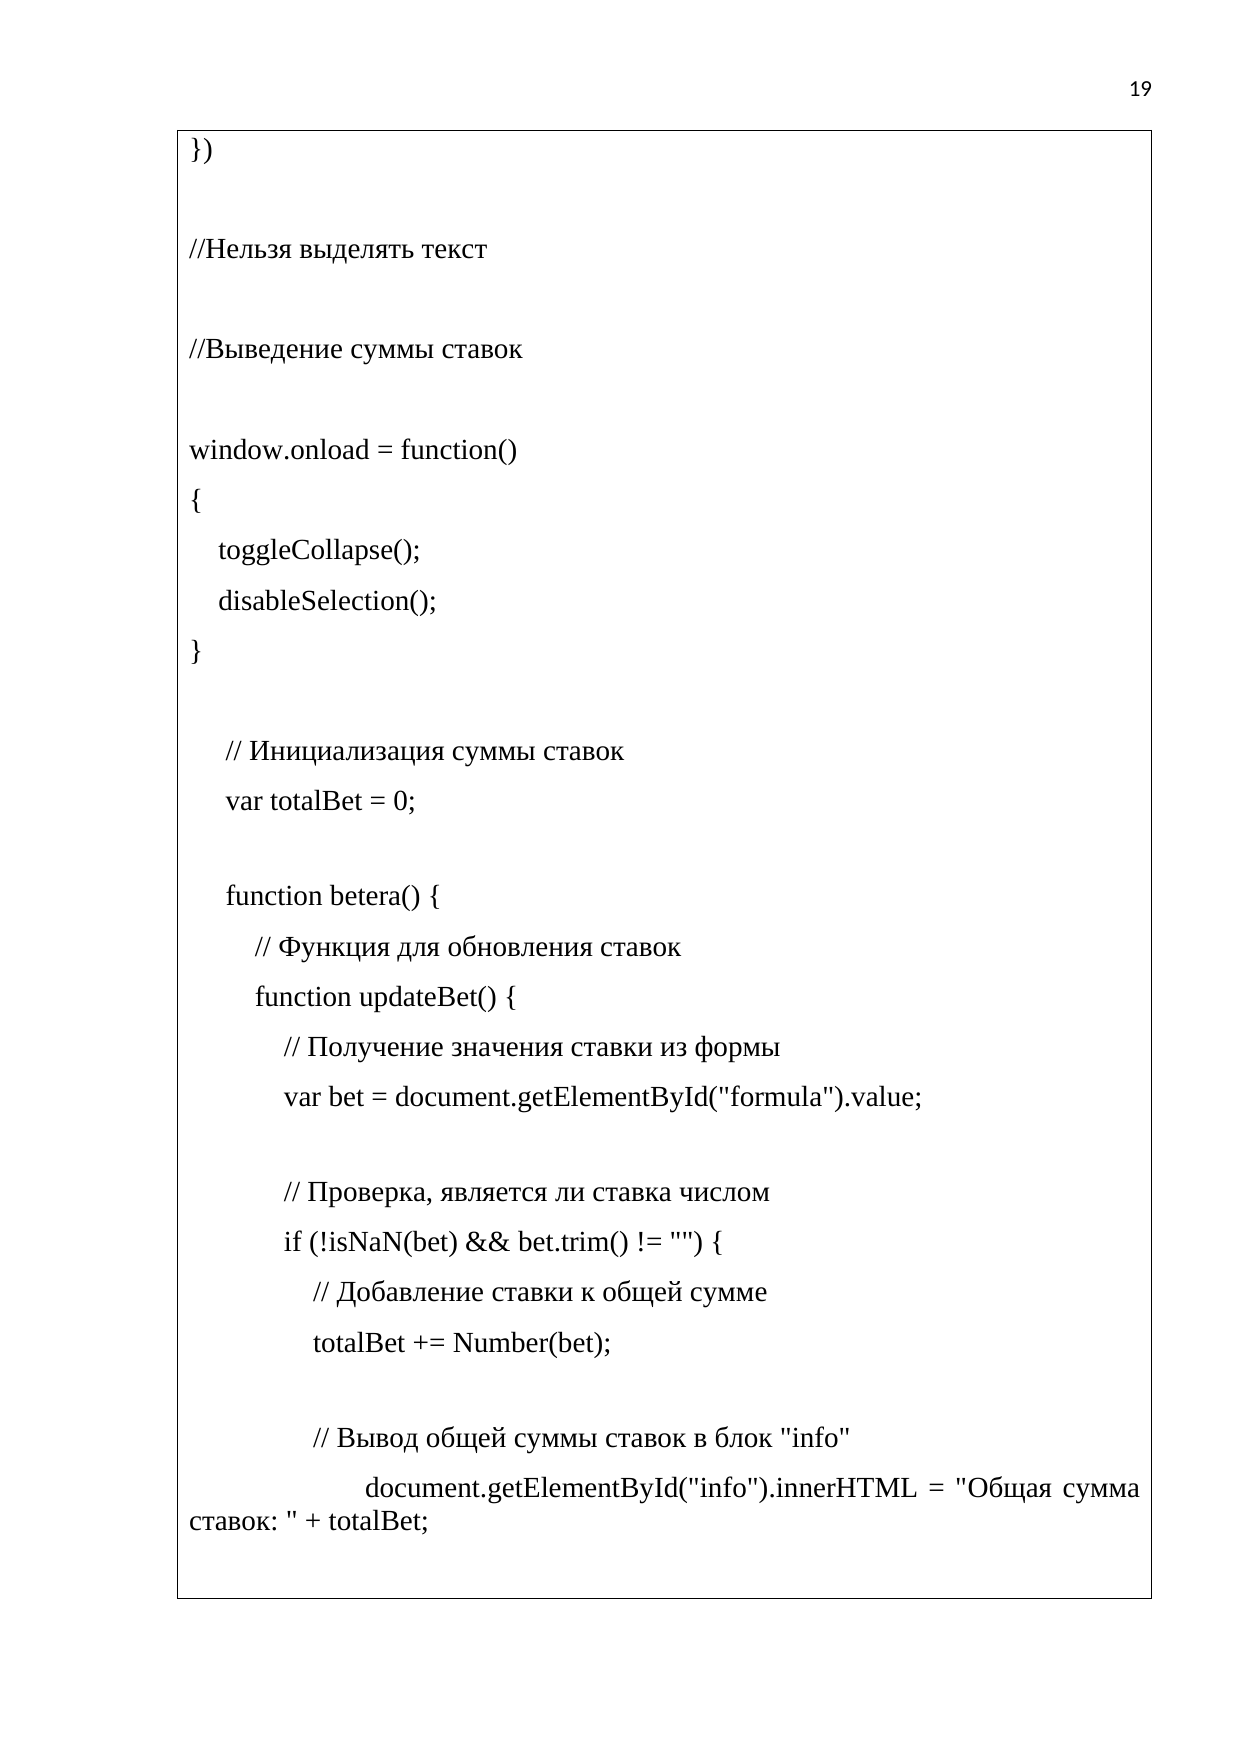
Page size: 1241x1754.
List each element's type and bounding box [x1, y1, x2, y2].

table_header [178, 131, 1151, 1598]
